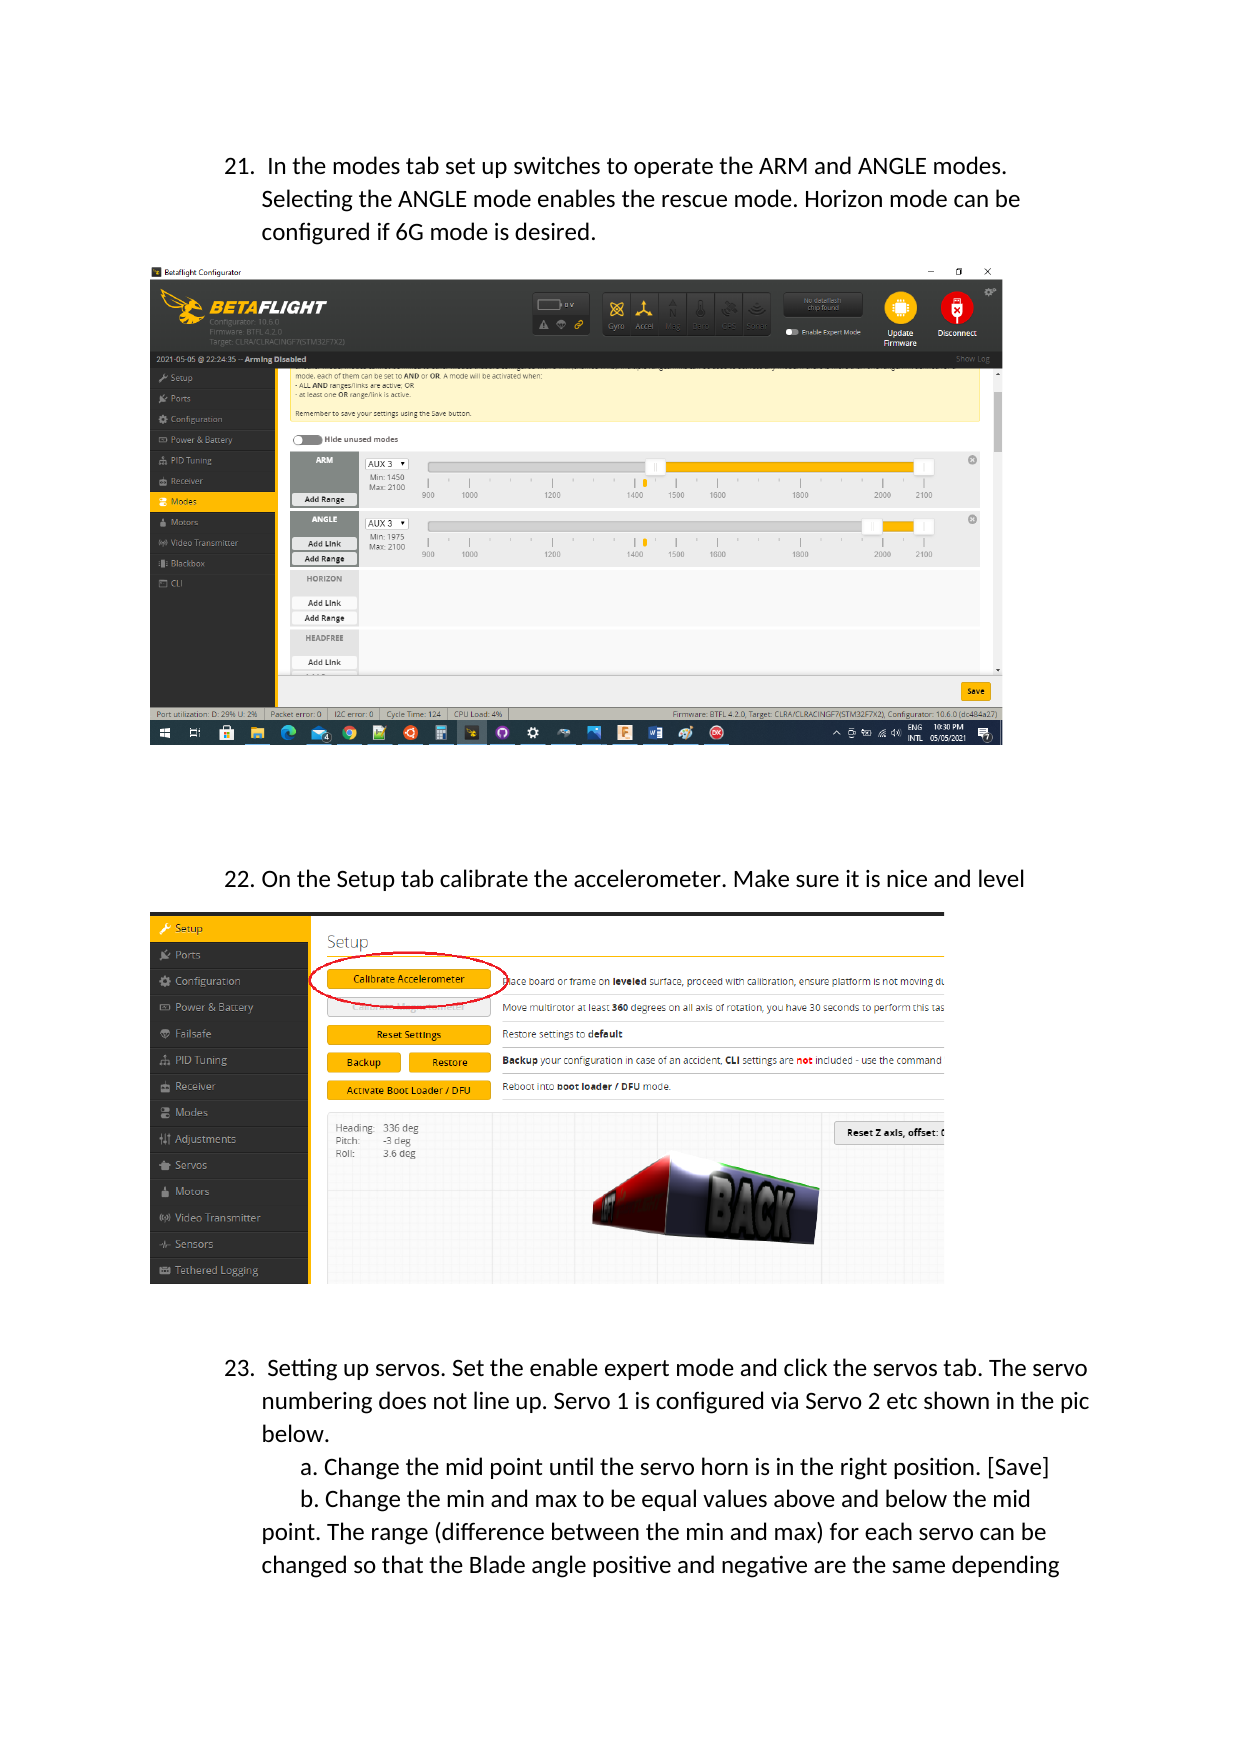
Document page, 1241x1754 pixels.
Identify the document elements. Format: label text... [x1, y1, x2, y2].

list a. Change the mid point until the servo horn is in the right position. [Save] [261, 1451, 1090, 1481]
list In the modes tab set up switches to operate the ARM and ANGLE modes. Selecting the ANGLE mode enables the rescue mode. Horizon mode can be configured if 6G mode is desired. [224, 150, 1090, 246]
list Setting up servos. Set the enable expert mode and click the servos tab. The servo numbering does not line up. Servo 1 is configured via Servo 2 etc shown in the pic below. [224, 1352, 1090, 1448]
picture [150, 912, 945, 1284]
picture [150, 265, 1003, 745]
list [261, 1484, 1090, 1580]
list On the Setup tab calibrate the accelerometer. Make sure it is nice and level [224, 863, 1090, 893]
